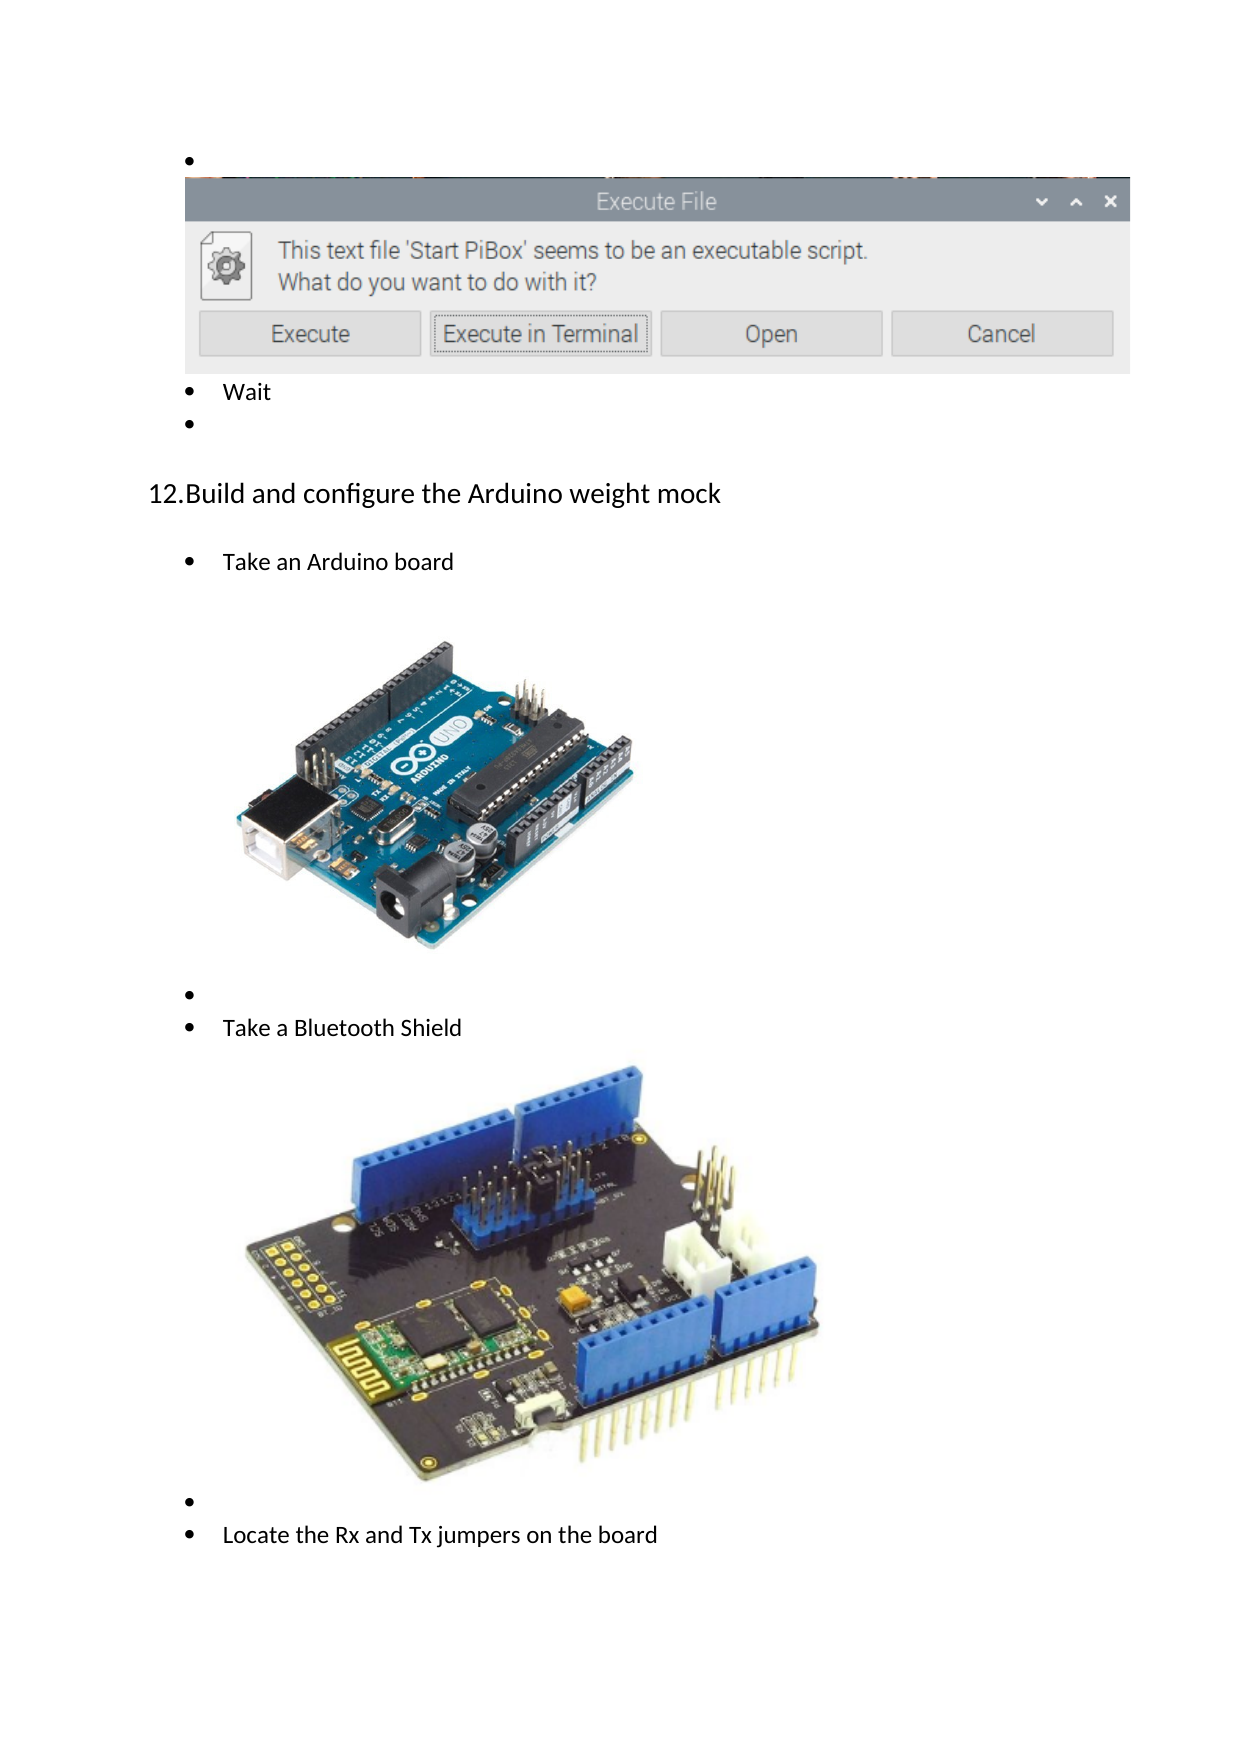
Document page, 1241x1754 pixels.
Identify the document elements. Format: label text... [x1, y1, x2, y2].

list Take an Arduino board [185, 546, 1093, 577]
list Build and configure the Arduino weight mock [148, 475, 1093, 511]
picture [222, 579, 648, 1005]
list Wait [185, 376, 1093, 407]
picture [185, 177, 1130, 374]
list Take a Bluetooth Shield [185, 1012, 1093, 1042]
list Locate the Rx and Tx jumpers on the board [185, 1519, 1093, 1550]
picture [222, 1044, 867, 1512]
